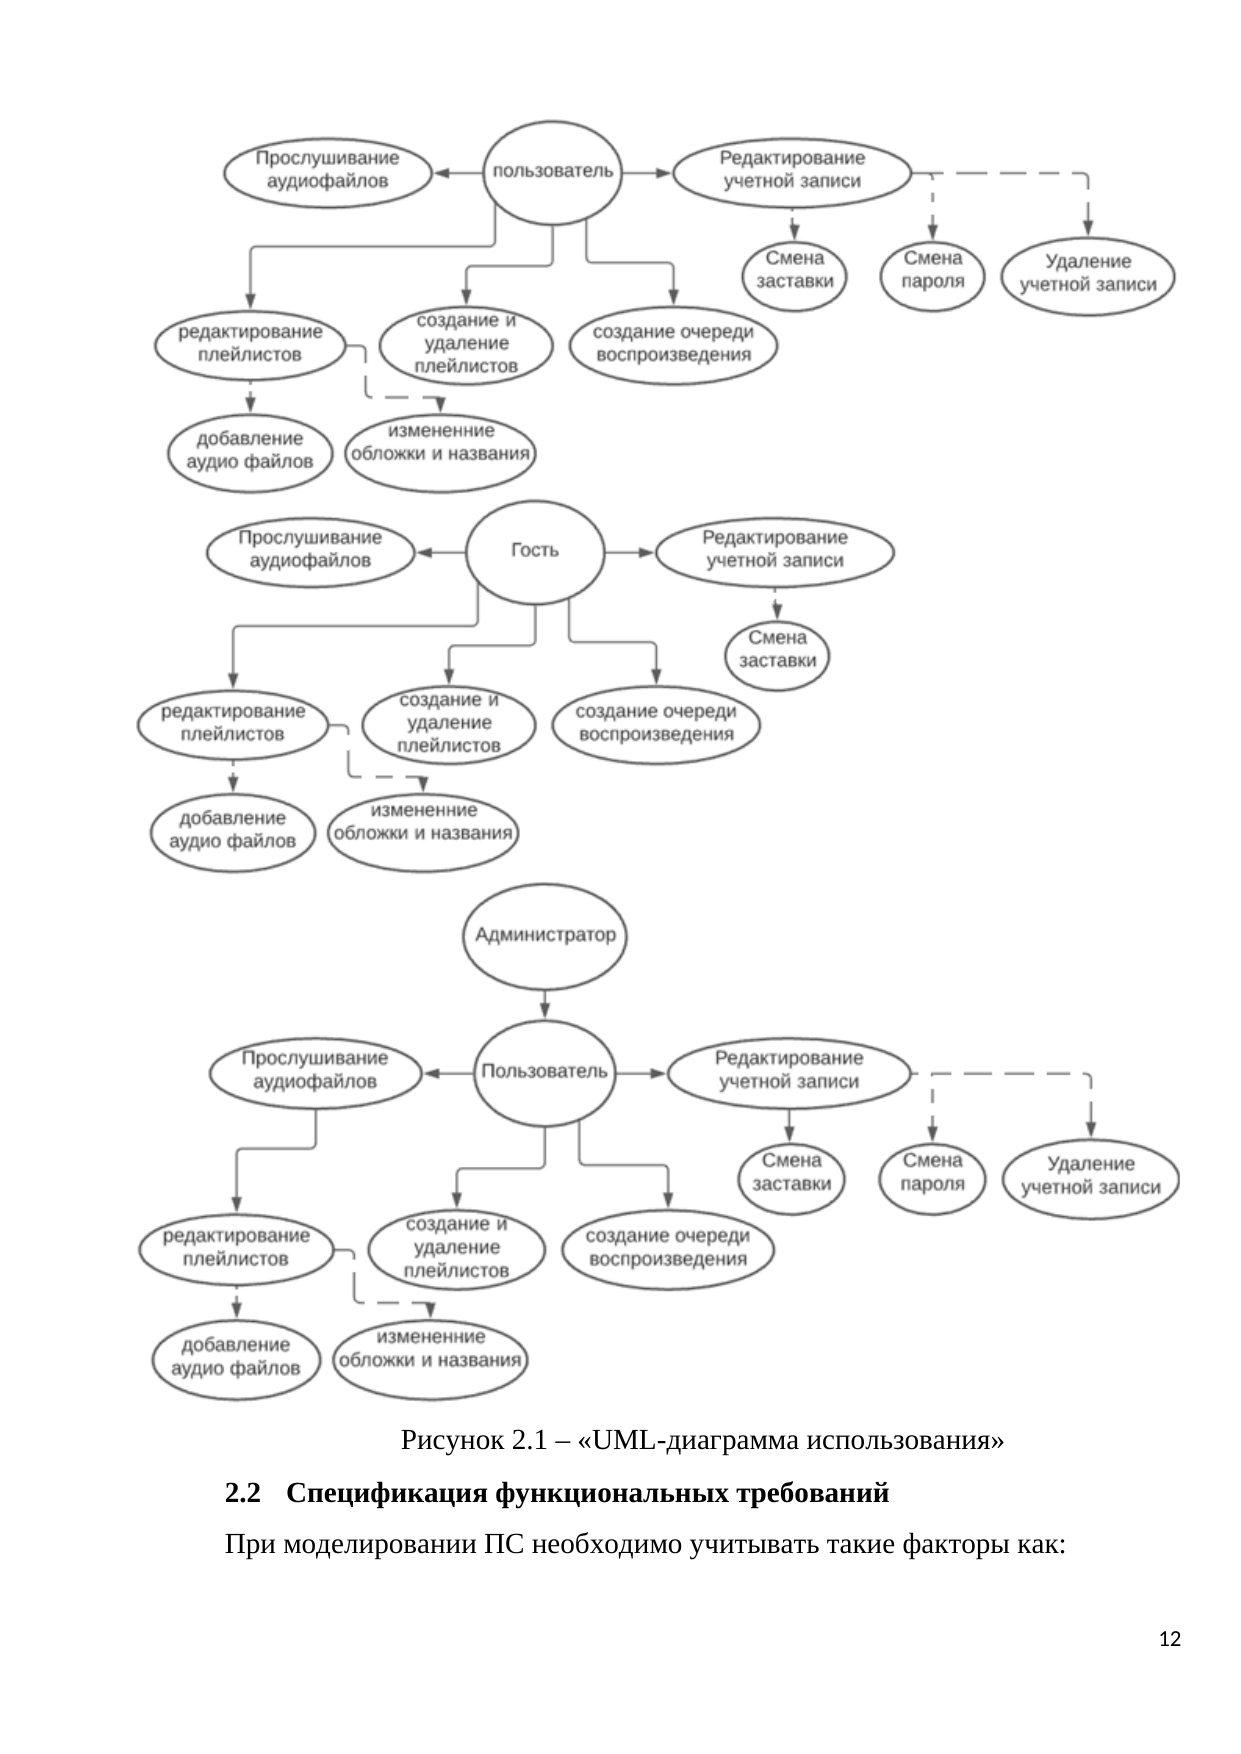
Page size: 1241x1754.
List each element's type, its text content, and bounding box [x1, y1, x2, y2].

subtitle Спецификация функциональных требований [136, 1475, 1181, 1508]
picture [135, 881, 1180, 1404]
picture [135, 118, 1177, 879]
text При моделировании ПС необходимо учитывать такие факторы как: [136, 1526, 1181, 1559]
text Рисунок 2.1 – «UML-диаграмма использования» [136, 1422, 1181, 1456]
